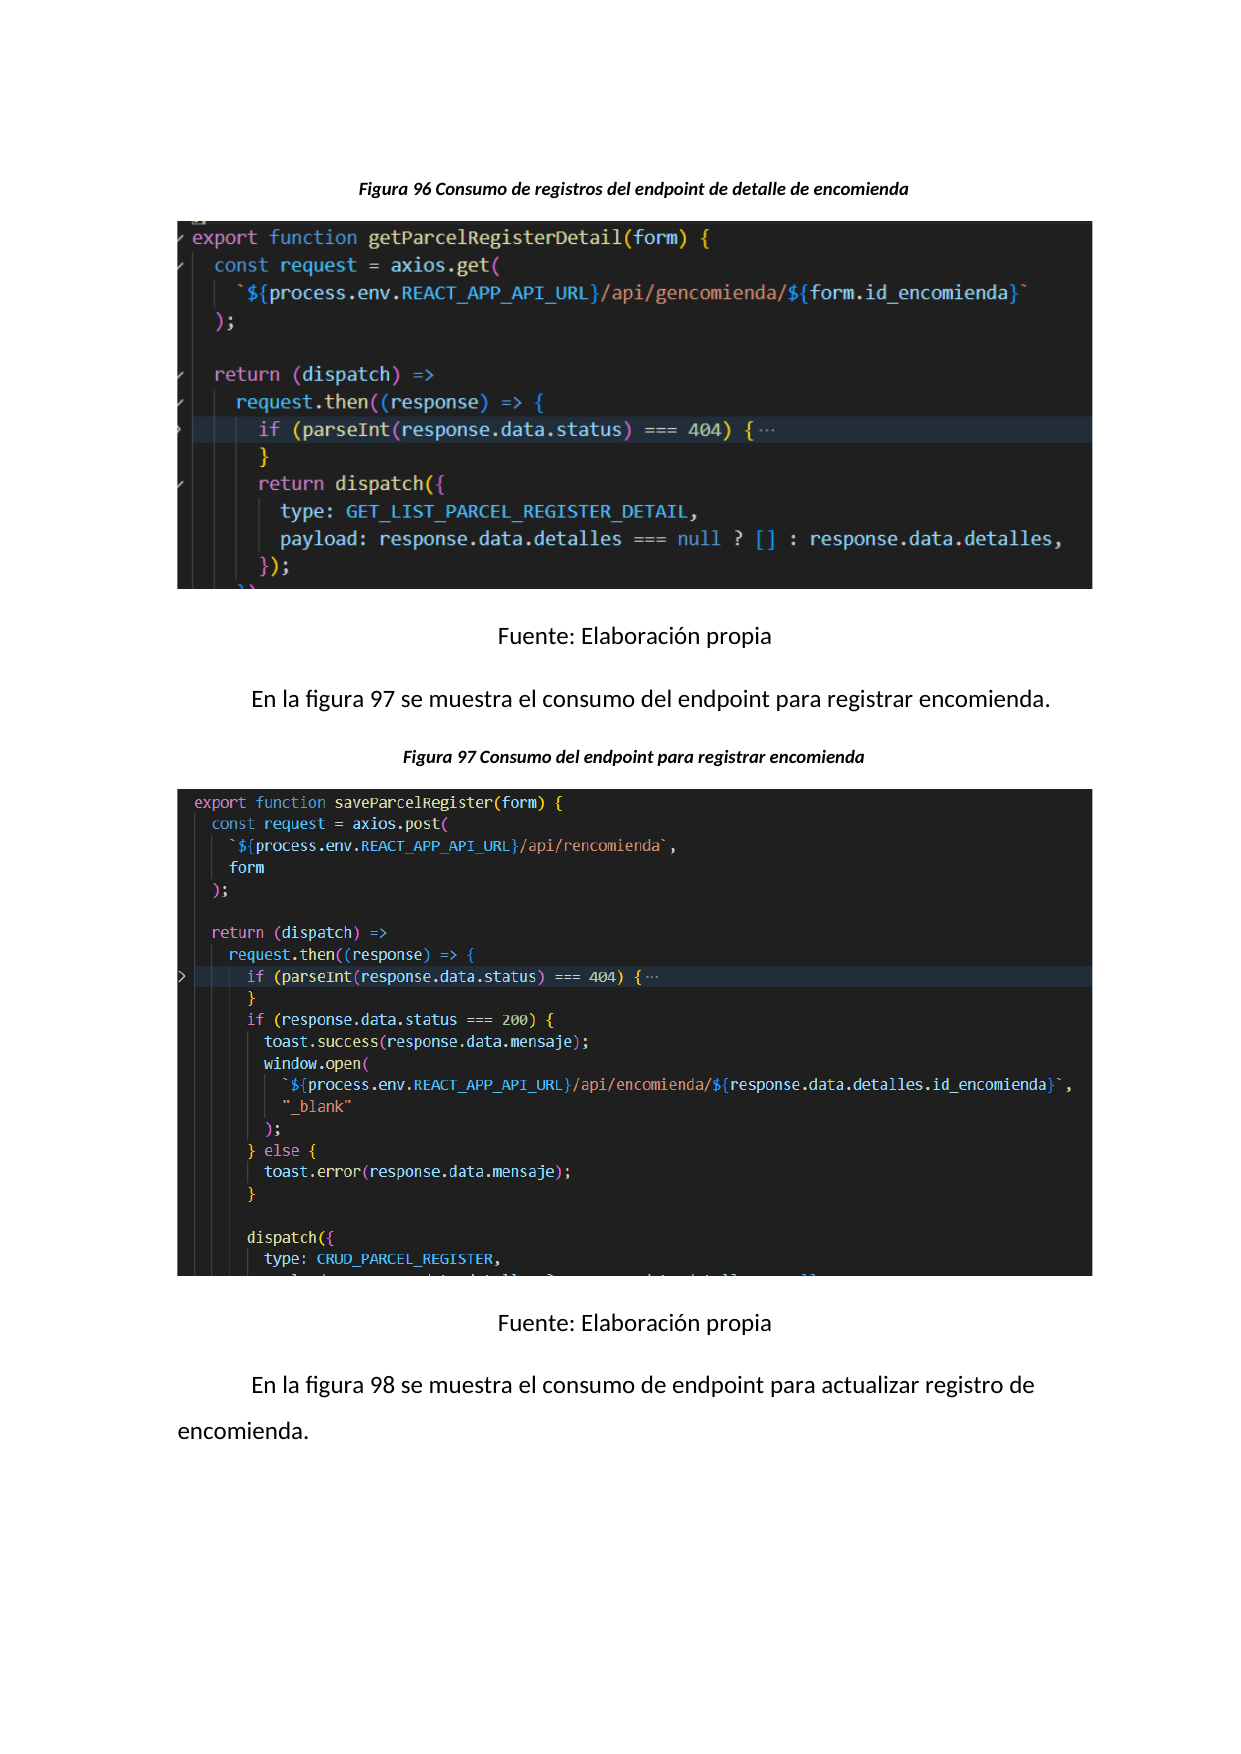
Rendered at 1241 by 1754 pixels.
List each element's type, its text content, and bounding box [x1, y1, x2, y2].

text En la figura 97 se muestra el consumo del endpoint para registrar encomienda. [177, 683, 1092, 713]
text En la figura 98 se muestra el consumo de endpoint para actualizar registro de encomienda. [177, 1370, 1092, 1446]
text Fuente: Elaboración propia [177, 621, 1092, 651]
text Fuente: Elaboración propia [177, 1307, 1092, 1338]
text Figura 96 Consumo de registros del endpoint de detalle de encomienda [177, 177, 1092, 200]
picture [177, 789, 1093, 1276]
picture [177, 221, 1093, 589]
text Figura 97 Consumo del endpoint para registrar encomienda [177, 745, 1092, 768]
